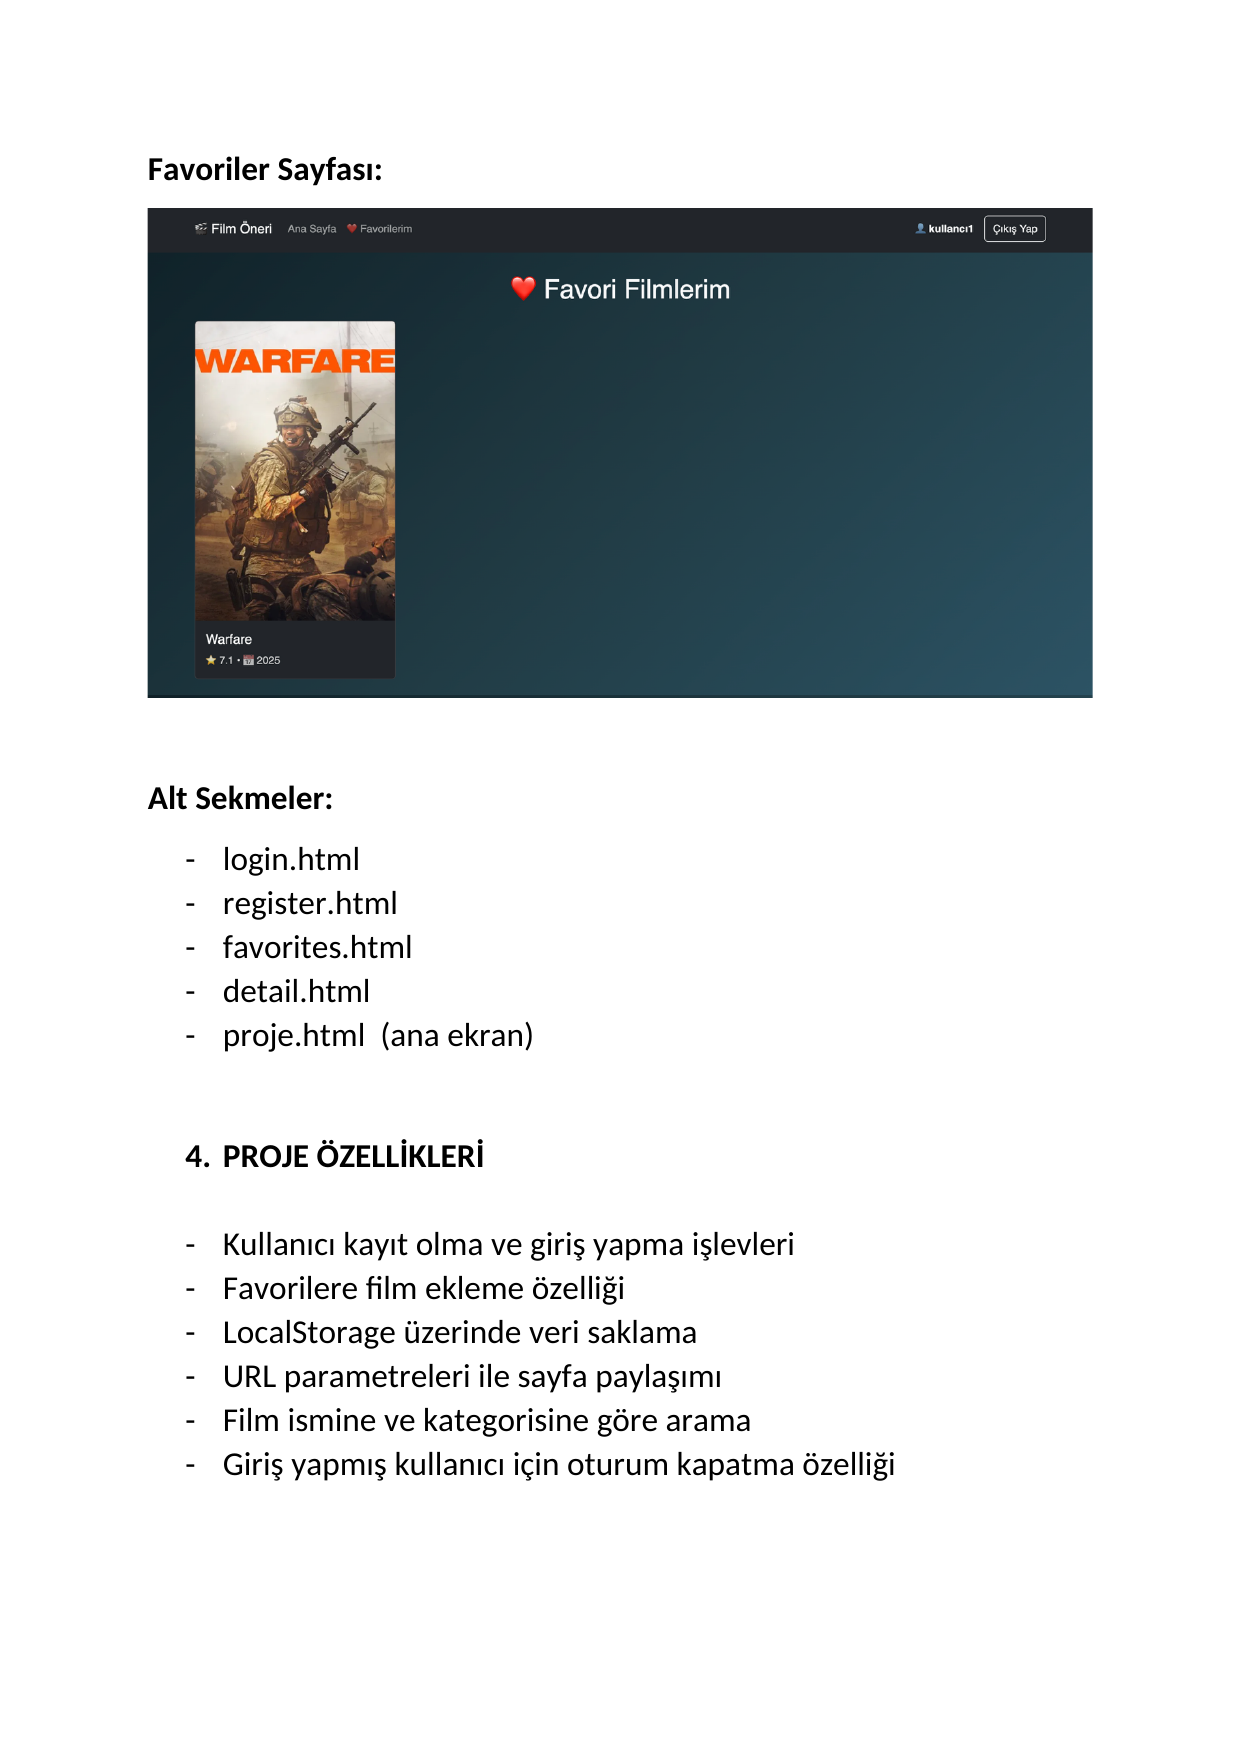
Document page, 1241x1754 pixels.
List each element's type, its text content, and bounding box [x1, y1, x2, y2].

list PROJE ÖZELLİKLERİ [185, 1135, 1093, 1176]
list detail.html [185, 970, 1093, 1011]
list Favorilere film ekleme özelliği [185, 1267, 1093, 1308]
list URL parametreleri ile sayfa paylaşımı [185, 1355, 1093, 1396]
list login.html [185, 838, 1093, 879]
list register.html [185, 882, 1093, 923]
list Film ismine ve kategorisine göre arama [185, 1399, 1093, 1439]
list Giriş yapmış kullanıcı için oturum kapatma özelliği [185, 1443, 1093, 1483]
list proje.html (ana ekran) [185, 1014, 1093, 1054]
text Alt Sekmeler: [148, 777, 1093, 818]
text Favoriler Sayfası: [148, 148, 1093, 188]
picture [147, 208, 1093, 698]
list LocalStorage üzerinde veri saklama [185, 1311, 1093, 1352]
list Kullanıcı kayıt olma ve giriş yapma işlevleri [185, 1223, 1093, 1264]
list favorites.html [185, 926, 1093, 967]
